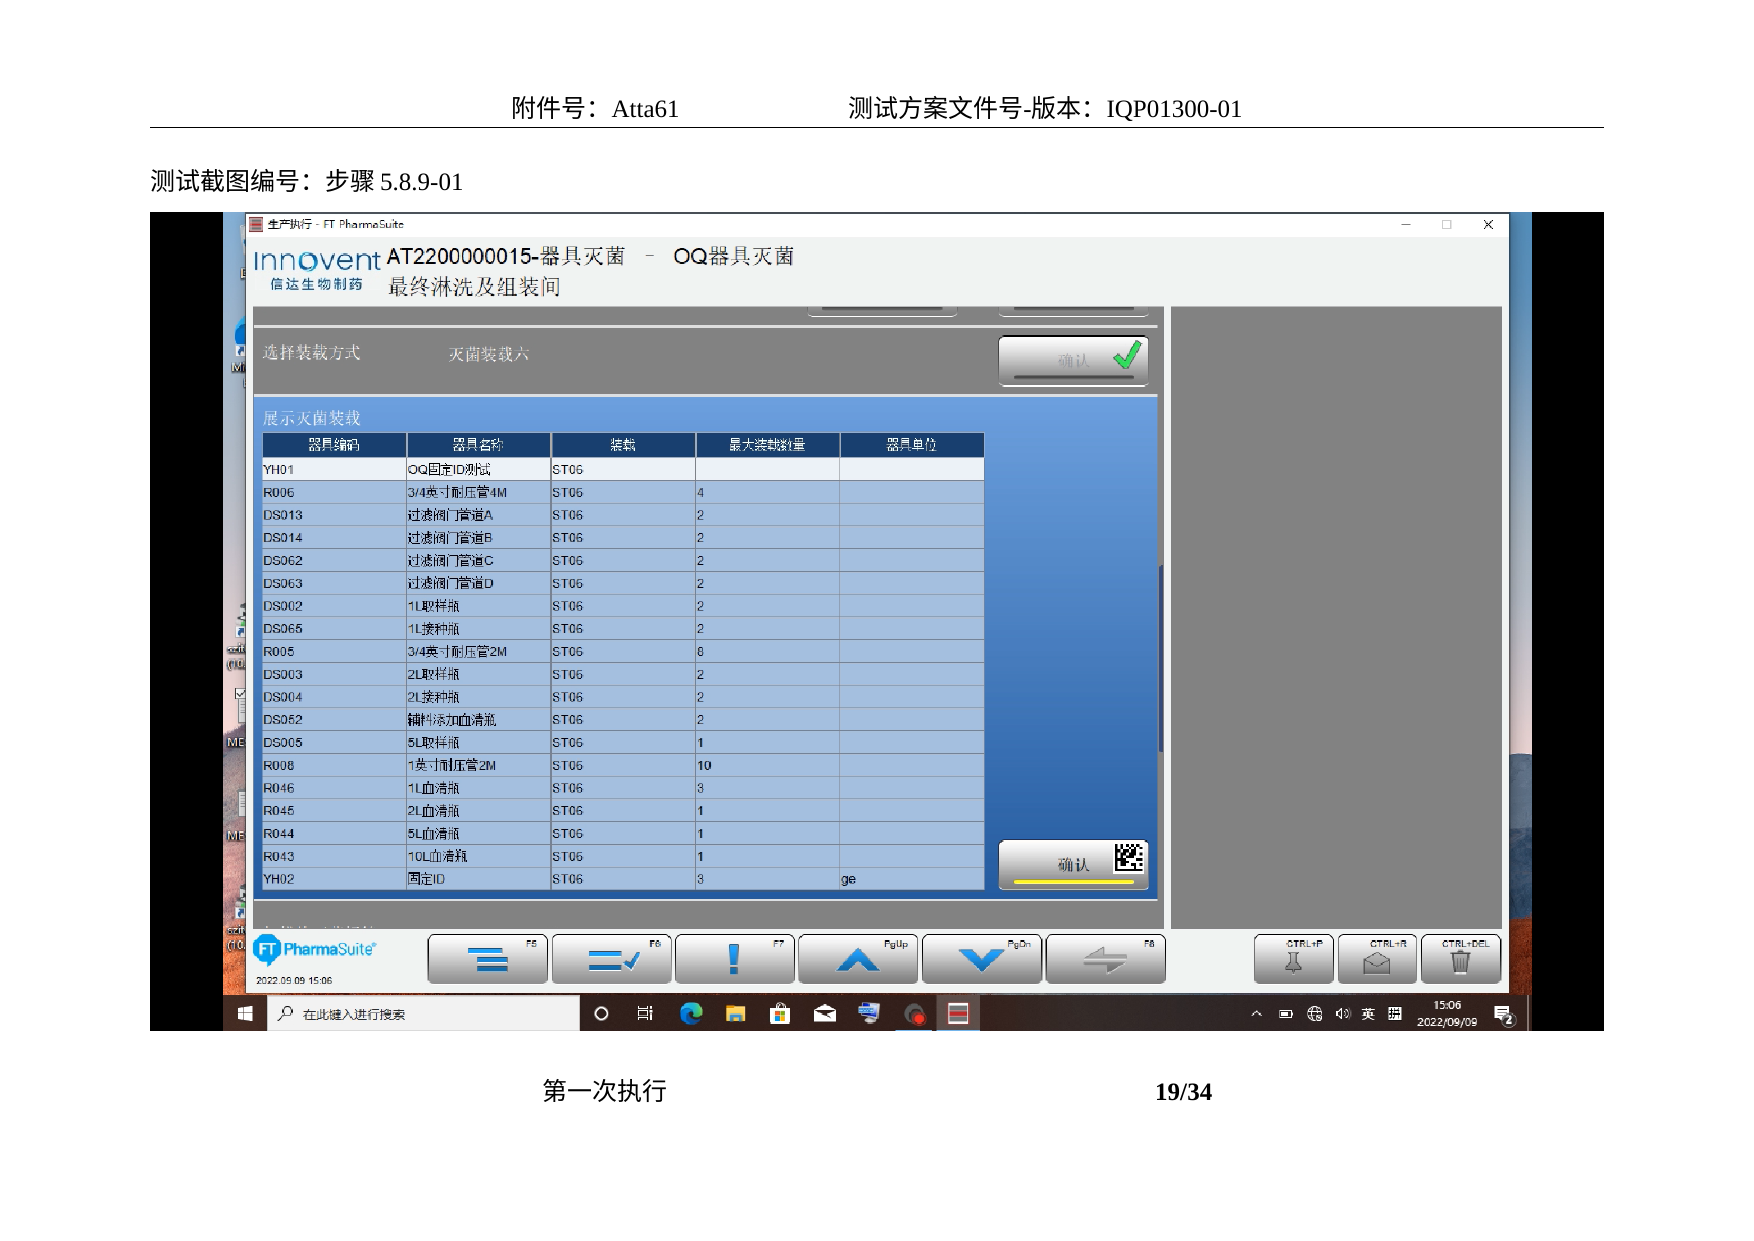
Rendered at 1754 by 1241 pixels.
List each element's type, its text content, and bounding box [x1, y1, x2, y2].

picture [150, 212, 1604, 1031]
text 测试截图编号：步骤5.8.9-01 [150, 147, 1604, 212]
